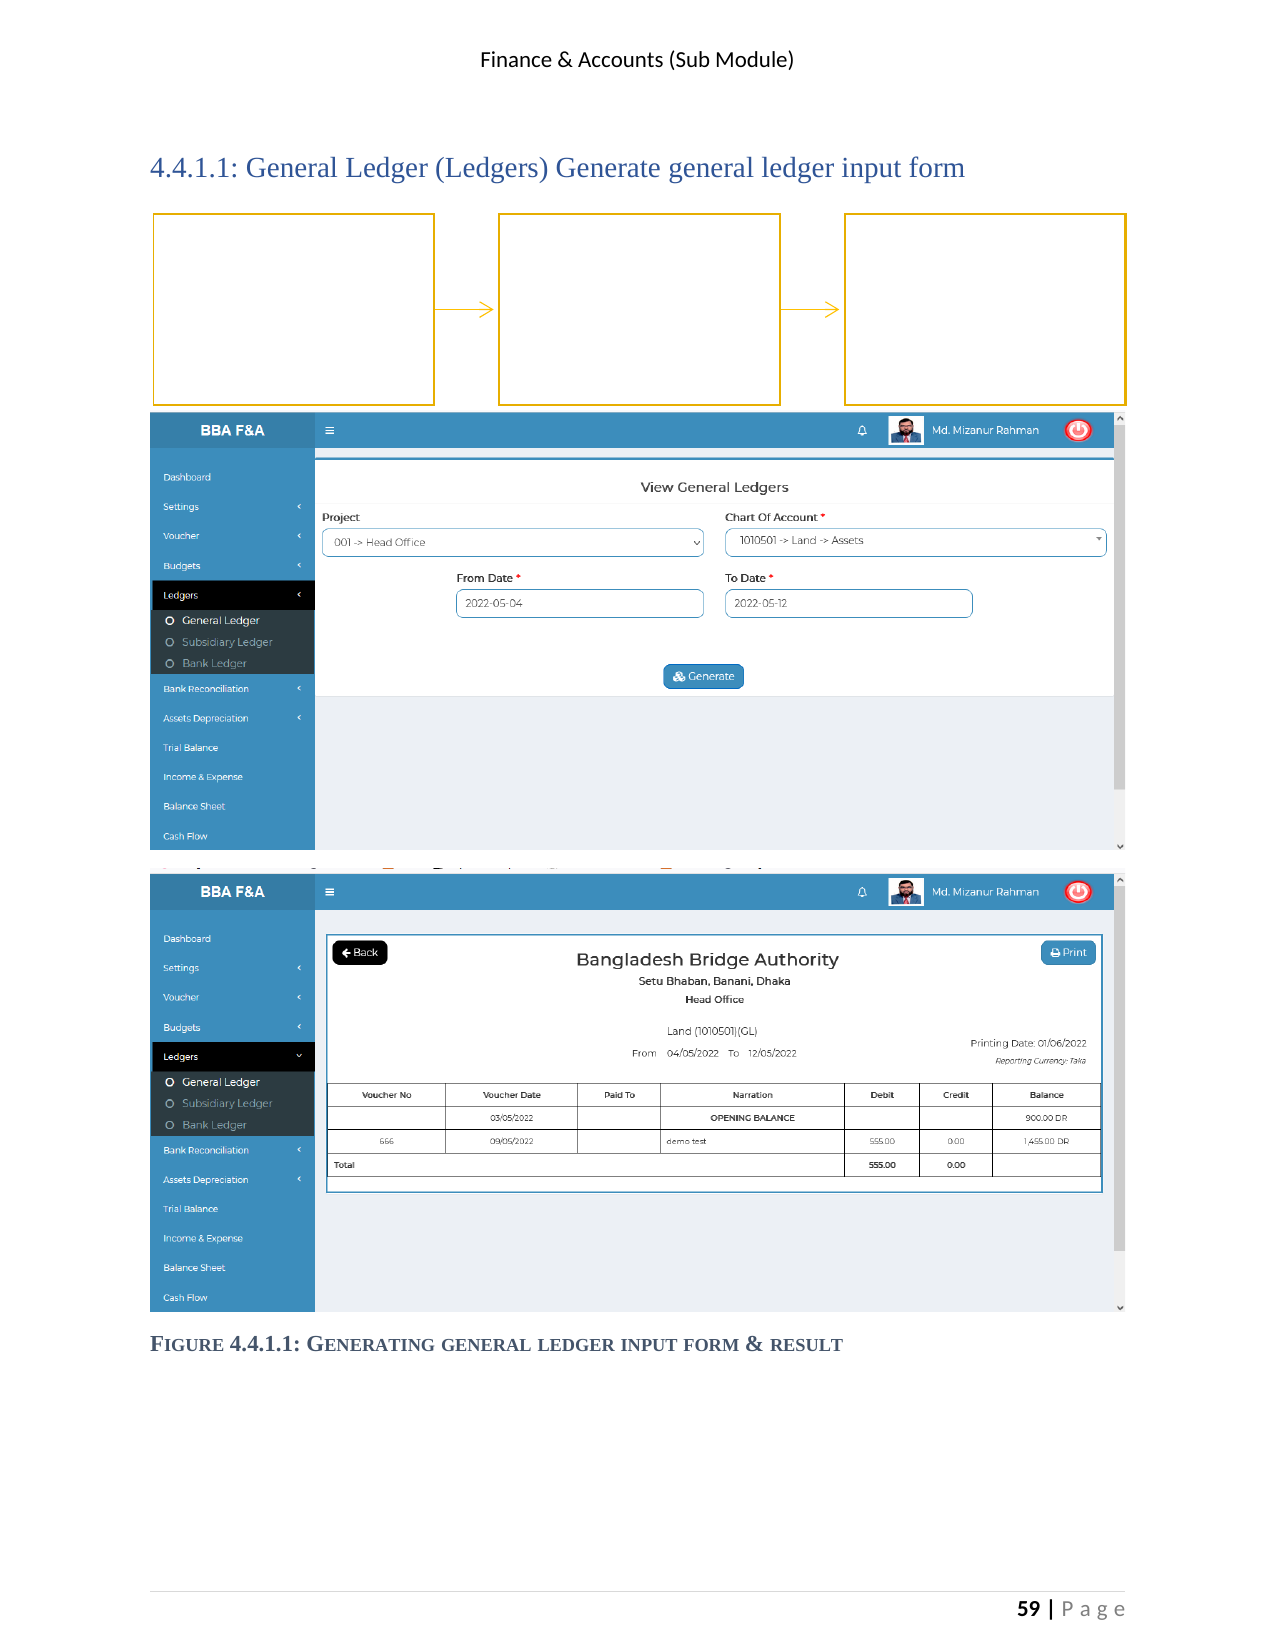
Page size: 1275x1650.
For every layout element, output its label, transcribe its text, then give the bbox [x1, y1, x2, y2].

picture [150, 868, 1125, 1312]
text Figure 4.4.1.1: Generating general ledger input form & result [150, 1330, 1125, 1357]
picture [150, 410, 1125, 850]
subtitle 4.4.1.1: General Ledger (Ledgers) Generate general ledger input form [150, 150, 1125, 183]
